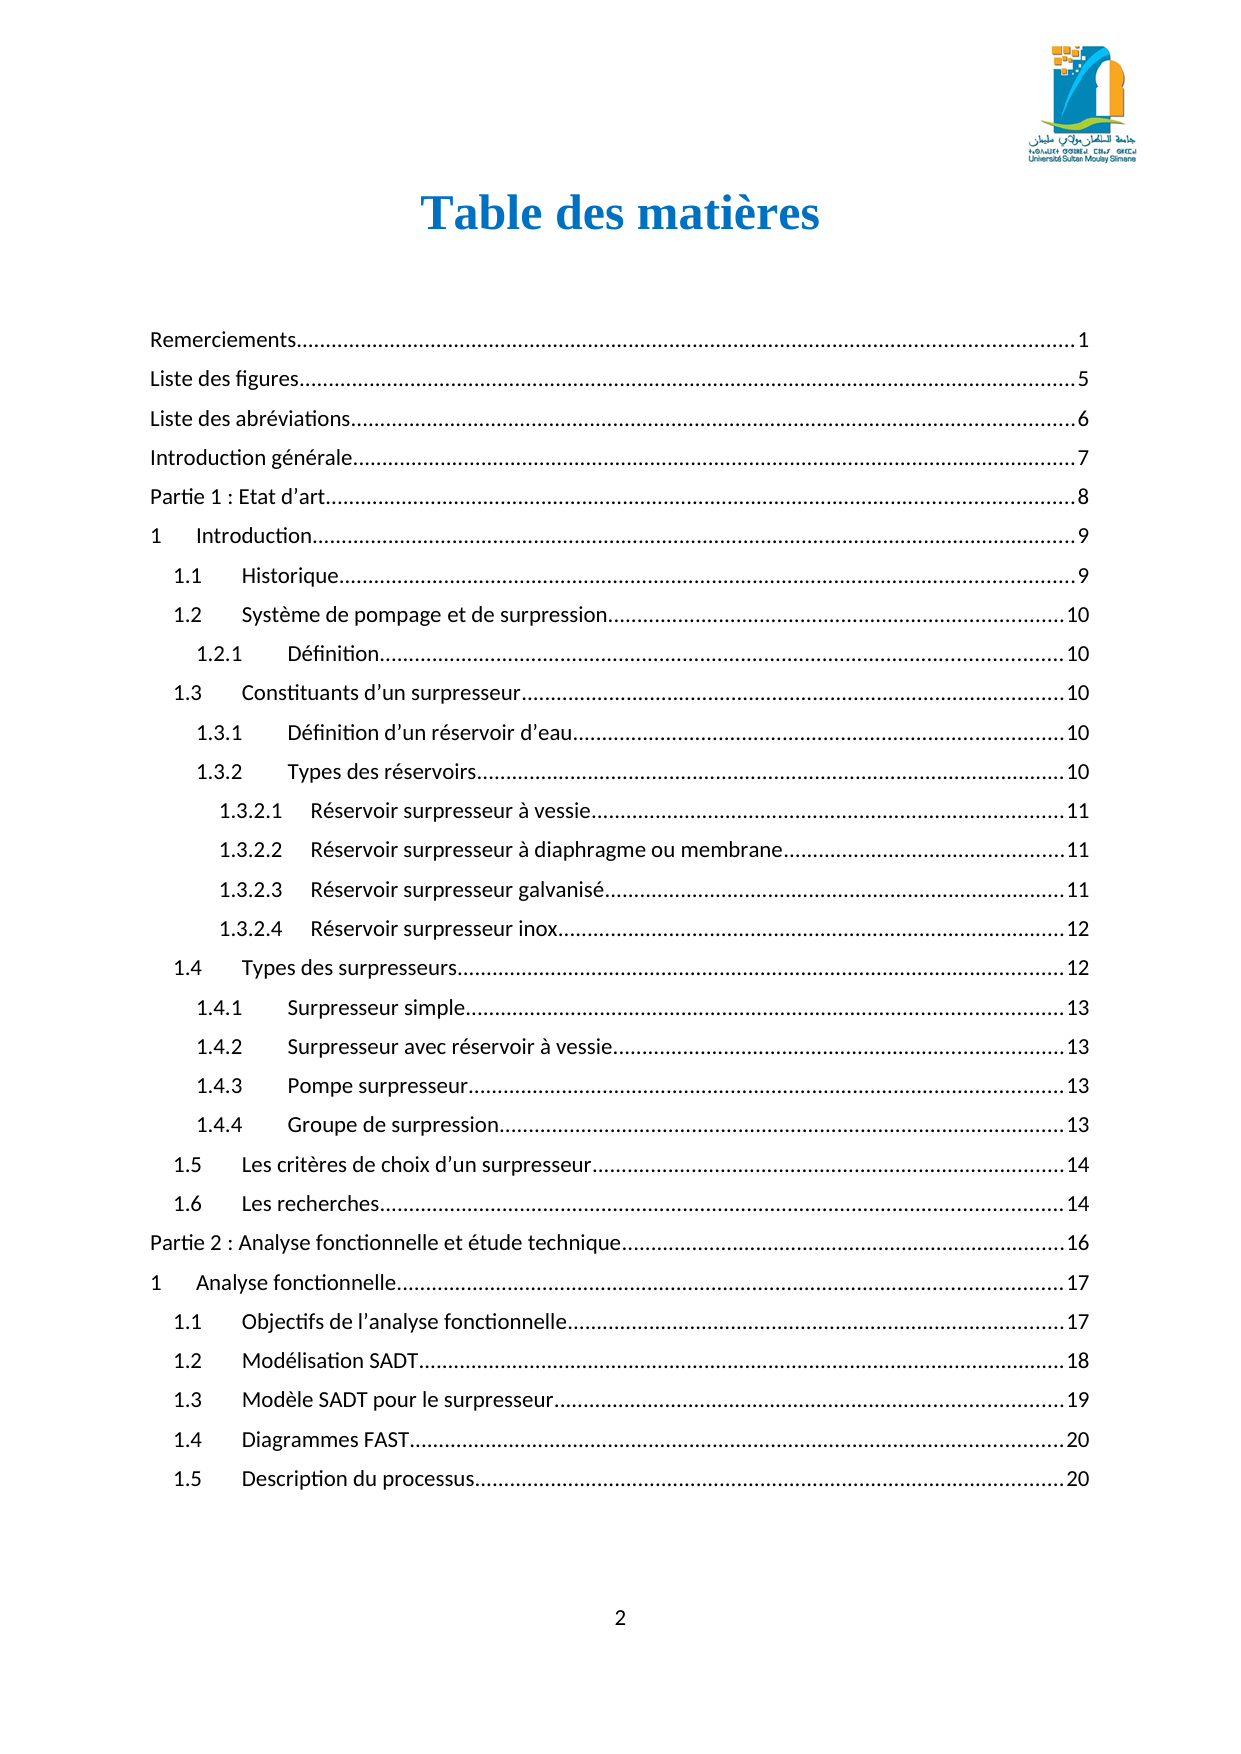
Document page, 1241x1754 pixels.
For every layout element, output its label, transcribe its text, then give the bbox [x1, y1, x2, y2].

text 1.3.2.2 Réservoir surpresseur à diaphragme ou membrane 11 [219, 836, 1090, 864]
text 1 Introduction 9 [150, 521, 1090, 549]
text 1.4.3 Pompe surpresseur 13 [196, 1071, 1090, 1099]
text 1.4.2 Surpresseur avec réservoir à vessie 13 [196, 1032, 1090, 1060]
text Liste des abréviations 6 [150, 404, 1090, 432]
text Liste des figures 5 [150, 364, 1090, 392]
text 1.2.1 Définition 10 [196, 639, 1090, 667]
text 1.3.2.3 Réservoir surpresseur galvanisé 11 [219, 875, 1090, 903]
text 1.1 Objectifs de l’analyse fonctionnelle 17 [173, 1307, 1090, 1335]
text 1.3.2 Types des réservoirs 10 [196, 757, 1090, 785]
text 1.2 Système de pompage et de surpression 10 [173, 600, 1090, 628]
text 1.4 Types des surpresseurs 12 [173, 953, 1090, 981]
text 1.4.4 Groupe de surpression 13 [196, 1111, 1090, 1138]
text 1.2 Modélisation SADT 18 [173, 1346, 1090, 1374]
text Remerciements 1 [150, 325, 1090, 353]
text 1.5 Description du processus 20 [173, 1464, 1090, 1492]
text 1.3 Modèle SADT pour le surpresseur 19 [173, 1385, 1090, 1413]
text 1.3.1 Définition d’un réservoir d’eau 10 [196, 718, 1090, 746]
text 1.3 Constituants d’un surpresseur 10 [173, 678, 1090, 707]
text Partie 2 : Analyse fonctionnelle et étude technique 16 [150, 1228, 1090, 1256]
text 1.1 Historique 9 [173, 561, 1090, 589]
text 1.4.1 Surpresseur simple 13 [196, 993, 1090, 1021]
text 1.6 Les recherches 14 [173, 1189, 1090, 1217]
text 1 Analyse fonctionnelle 17 [150, 1268, 1090, 1296]
text 1.5 Les critères de choix d’un surpresseur 14 [173, 1150, 1090, 1178]
text 1.3.2.4 Réservoir surpresseur inox 12 [219, 914, 1090, 942]
text Introduction générale 7 [150, 443, 1090, 471]
text Table des matières [150, 150, 1090, 240]
text 1.3.2.1 Réservoir surpresseur à vessie 11 [219, 796, 1090, 824]
text Partie 1 : Etat d’art 8 [150, 482, 1090, 510]
text 1.4 Diagrammes FAST 20 [173, 1425, 1090, 1453]
